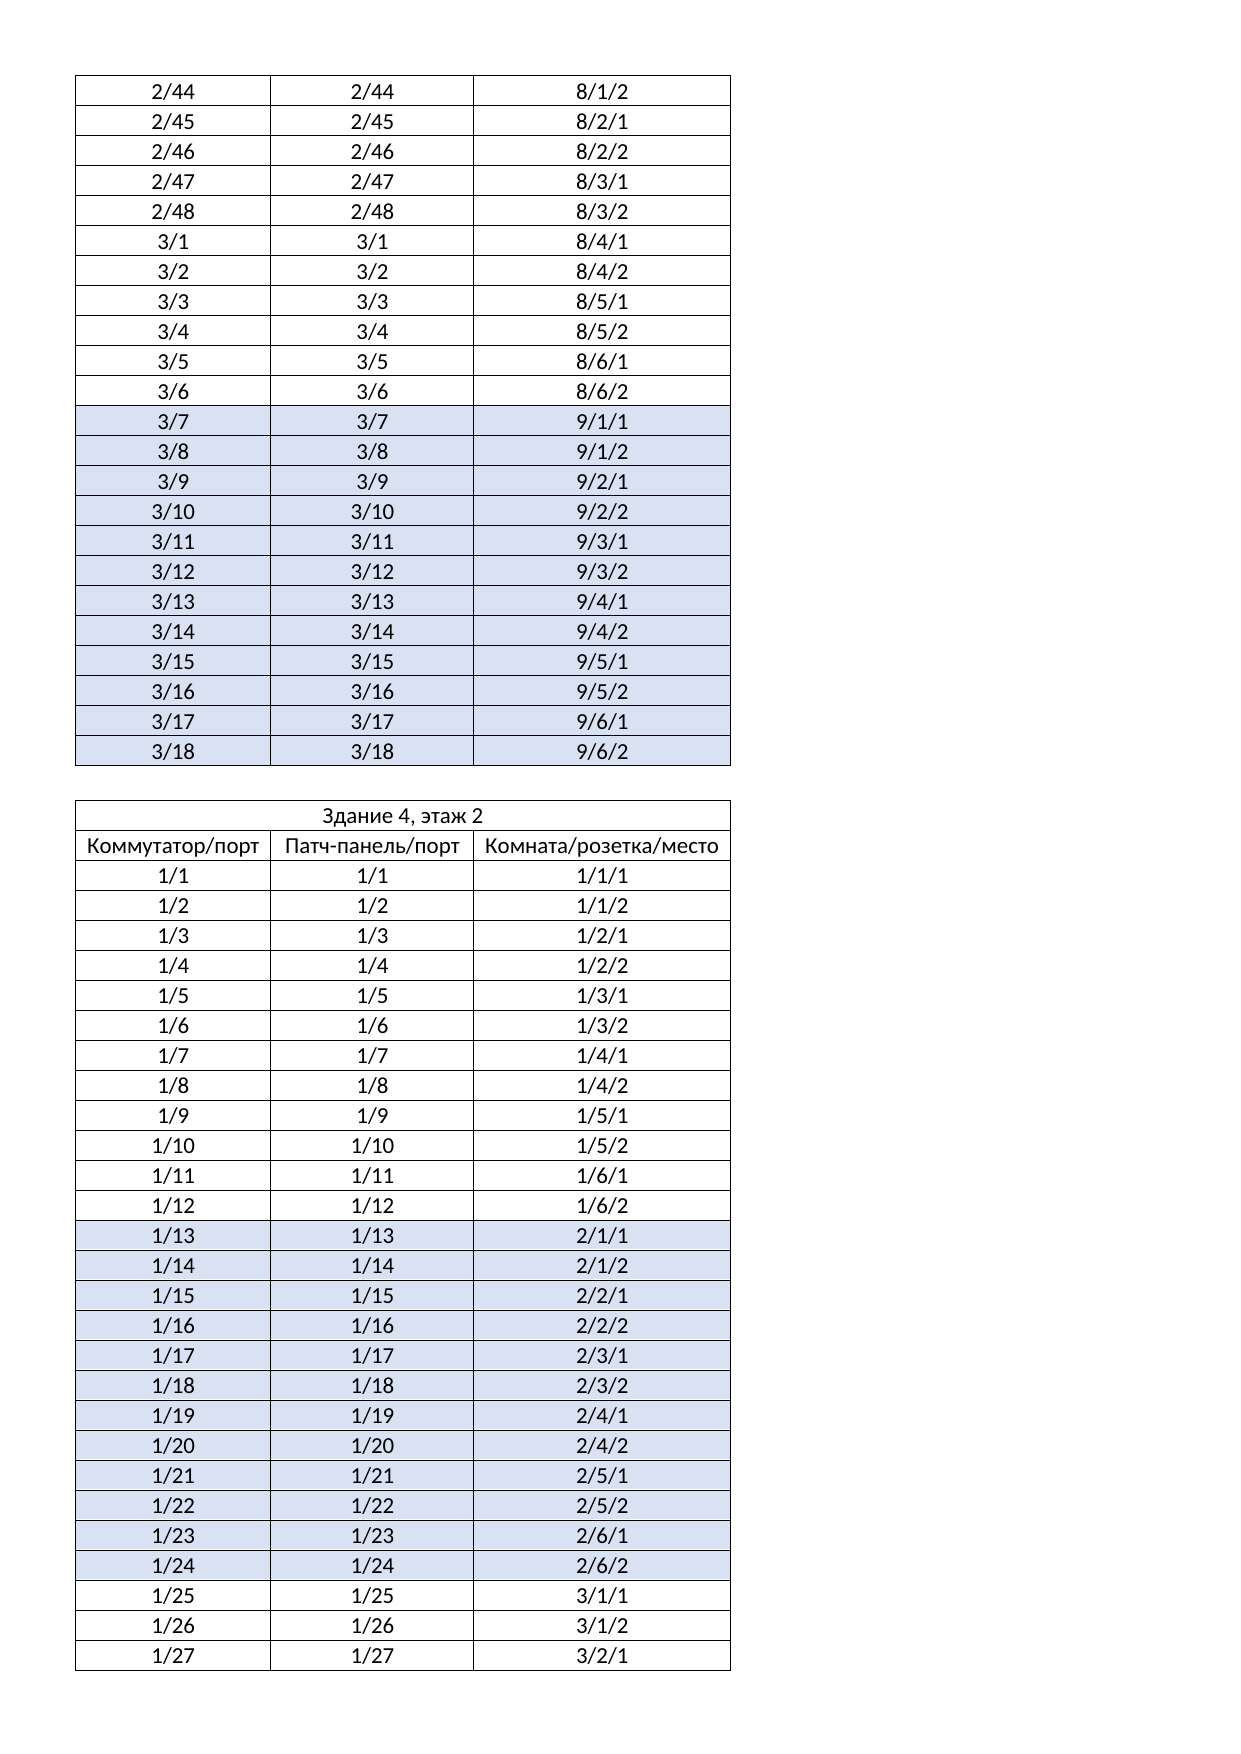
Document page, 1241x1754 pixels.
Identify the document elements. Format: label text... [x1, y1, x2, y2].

table_cell 1/10 [76, 1131, 270, 1159]
table_cell 8/6/2 [474, 376, 730, 405]
table_cell 1/7 [76, 1041, 270, 1069]
table_cell 1/5 [271, 981, 473, 1009]
table_cell 1/23 [76, 1521, 270, 1549]
table_cell 3/14 [271, 616, 473, 645]
table_cell 8/1/2 [474, 76, 730, 105]
table_cell 3/2/1 [474, 1641, 730, 1669]
table_cell 2/46 [76, 136, 270, 165]
table_cell 3/14 [76, 616, 270, 645]
table_cell 3/9 [271, 466, 473, 495]
table_cell 3/11 [76, 526, 270, 555]
table_cell 8/4/1 [474, 226, 730, 255]
table_cell 8/2/1 [474, 106, 730, 135]
table_cell 2/2/1 [474, 1281, 730, 1309]
table_cell 1/23 [271, 1521, 473, 1549]
table_cell 3/9 [76, 466, 270, 495]
table_cell 2/46 [271, 136, 473, 165]
table_cell 3/8 [76, 436, 270, 465]
table_cell 1/3 [271, 921, 473, 949]
table_cell 2/5/1 [474, 1461, 730, 1489]
table_cell 9/2/1 [474, 466, 730, 495]
table_cell 1/26 [271, 1611, 473, 1639]
table_cell 8/3/2 [474, 196, 730, 225]
table_cell 1/1/1 [474, 861, 730, 889]
table_cell 9/1/2 [474, 436, 730, 465]
table_cell 1/1 [76, 861, 270, 889]
table_cell 1/24 [76, 1551, 270, 1579]
table_cell 3/5 [76, 346, 270, 375]
table_cell 1/2 [76, 891, 270, 919]
table_cell Патч-панель/порт [271, 831, 473, 859]
table_cell 3/13 [271, 586, 473, 615]
table_cell 8/2/2 [474, 136, 730, 165]
table_cell 1/19 [271, 1401, 473, 1429]
table_cell 9/3/1 [474, 526, 730, 555]
table_cell 1/2/1 [474, 921, 730, 949]
table_cell 3/1 [76, 226, 270, 255]
table_cell 1/18 [76, 1371, 270, 1399]
table_cell 3/4 [271, 316, 473, 345]
table_cell 1/3/1 [474, 981, 730, 1009]
table_cell 1/4/2 [474, 1071, 730, 1099]
table_cell 1/2 [271, 891, 473, 919]
table_cell 1/18 [271, 1371, 473, 1399]
table_cell 3/16 [76, 676, 270, 705]
table_cell 1/27 [76, 1641, 270, 1669]
table_cell 3/1 [271, 226, 473, 255]
table_cell 3/13 [76, 586, 270, 615]
table_cell 3/4 [76, 316, 270, 345]
table_cell 1/8 [271, 1071, 473, 1099]
table_header Здание 4, этаж 2 [76, 801, 730, 829]
table_cell 3/16 [271, 676, 473, 705]
table_cell 2/47 [76, 166, 270, 195]
table_cell 3/1/1 [474, 1581, 730, 1609]
table_cell 9/6/1 [474, 706, 730, 735]
table_cell 1/19 [76, 1401, 270, 1429]
table_cell 3/2 [76, 256, 270, 285]
table_cell 1/5 [76, 981, 270, 1009]
table_cell 1/27 [271, 1641, 473, 1669]
table_cell 3/18 [271, 736, 473, 765]
table_cell 2/5/2 [474, 1491, 730, 1519]
table_cell 1/15 [271, 1281, 473, 1309]
table_cell 1/24 [271, 1551, 473, 1579]
table_cell 1/9 [271, 1101, 473, 1129]
table_cell 3/2 [271, 256, 473, 285]
table_cell 3/18 [76, 736, 270, 765]
table_cell 1/6 [76, 1011, 270, 1039]
table_cell 3/6 [271, 376, 473, 405]
table_cell 1/16 [271, 1311, 473, 1339]
table_cell 1/4 [76, 951, 270, 979]
table_cell 3/3 [76, 286, 270, 315]
table_cell 2/48 [76, 196, 270, 225]
table_cell 2/45 [271, 106, 473, 135]
table_cell 9/5/1 [474, 646, 730, 675]
table_cell 2/1/1 [474, 1221, 730, 1249]
table_cell 1/3 [76, 921, 270, 949]
table_cell 2/44 [76, 76, 270, 105]
table_cell 2/4/1 [474, 1401, 730, 1429]
table_cell 1/16 [76, 1311, 270, 1339]
table_cell 2/3/2 [474, 1371, 730, 1399]
table_cell 3/3 [271, 286, 473, 315]
table_cell 2/4/2 [474, 1431, 730, 1459]
table_cell 3/17 [76, 706, 270, 735]
table_cell 2/6/2 [474, 1551, 730, 1579]
table_cell 3/10 [271, 496, 473, 525]
table_cell 9/4/2 [474, 616, 730, 645]
table_cell Коммутатор/порт [76, 831, 270, 859]
table_cell 1/1 [271, 861, 473, 889]
table_cell 2/48 [271, 196, 473, 225]
table_cell 3/15 [76, 646, 270, 675]
table_cell 1/10 [271, 1131, 473, 1159]
table_cell 9/1/1 [474, 406, 730, 435]
table_cell 1/21 [76, 1461, 270, 1489]
table_cell 9/5/2 [474, 676, 730, 705]
table_cell 1/12 [76, 1191, 270, 1219]
table_cell 1/5/2 [474, 1131, 730, 1159]
table_cell 1/11 [271, 1161, 473, 1189]
table_cell 1/20 [76, 1431, 270, 1459]
table_cell 1/6/1 [474, 1161, 730, 1189]
table_cell 1/14 [271, 1251, 473, 1279]
table_cell 3/7 [271, 406, 473, 435]
table_cell 1/12 [271, 1191, 473, 1219]
table_cell 3/12 [76, 556, 270, 585]
table_cell 9/6/2 [474, 736, 730, 765]
table_cell 1/22 [271, 1491, 473, 1519]
table_cell 1/17 [76, 1341, 270, 1369]
table_cell 1/9 [76, 1101, 270, 1129]
table_cell 9/3/2 [474, 556, 730, 585]
table_cell 3/11 [271, 526, 473, 555]
table_cell 1/20 [271, 1431, 473, 1459]
table_cell 3/8 [271, 436, 473, 465]
table_cell 8/5/1 [474, 286, 730, 315]
table_cell 1/17 [271, 1341, 473, 1369]
table_cell 3/7 [76, 406, 270, 435]
table_cell 3/17 [271, 706, 473, 735]
table_cell 1/2/2 [474, 951, 730, 979]
table_cell 1/13 [271, 1221, 473, 1249]
table_cell 2/45 [76, 106, 270, 135]
table_cell 3/15 [271, 646, 473, 675]
table_cell 9/4/1 [474, 586, 730, 615]
table_cell 8/5/2 [474, 316, 730, 345]
table_cell 8/3/1 [474, 166, 730, 195]
table_cell 3/10 [76, 496, 270, 525]
table_cell 1/21 [271, 1461, 473, 1489]
table_cell 1/14 [76, 1251, 270, 1279]
table_cell 1/25 [271, 1581, 473, 1609]
table_cell 1/5/1 [474, 1101, 730, 1129]
table_cell 1/4/1 [474, 1041, 730, 1069]
table_cell 1/15 [76, 1281, 270, 1309]
table_cell 2/6/1 [474, 1521, 730, 1549]
table_cell 1/22 [76, 1491, 270, 1519]
table_cell 1/6 [271, 1011, 473, 1039]
table_cell 1/6/2 [474, 1191, 730, 1219]
table_cell 3/12 [271, 556, 473, 585]
table_cell 1/4 [271, 951, 473, 979]
table_cell 3/5 [271, 346, 473, 375]
table_cell 8/4/2 [474, 256, 730, 285]
table_cell 1/26 [76, 1611, 270, 1639]
table_cell 2/2/2 [474, 1311, 730, 1339]
table_cell 2/44 [271, 76, 473, 105]
table_cell 1/7 [271, 1041, 473, 1069]
table_cell 1/13 [76, 1221, 270, 1249]
table_cell 1/3/2 [474, 1011, 730, 1039]
table_cell 1/8 [76, 1071, 270, 1099]
table_cell 1/25 [76, 1581, 270, 1609]
table_cell Комната/розетка/место [474, 831, 730, 859]
table_cell 3/6 [76, 376, 270, 405]
table_cell 8/6/1 [474, 346, 730, 375]
table_cell 1/11 [76, 1161, 270, 1189]
table_cell 2/3/1 [474, 1341, 730, 1369]
table_cell 1/1/2 [474, 891, 730, 919]
table_cell 9/2/2 [474, 496, 730, 525]
table_cell 2/1/2 [474, 1251, 730, 1279]
table_cell 3/1/2 [474, 1611, 730, 1639]
table_cell 2/47 [271, 166, 473, 195]
